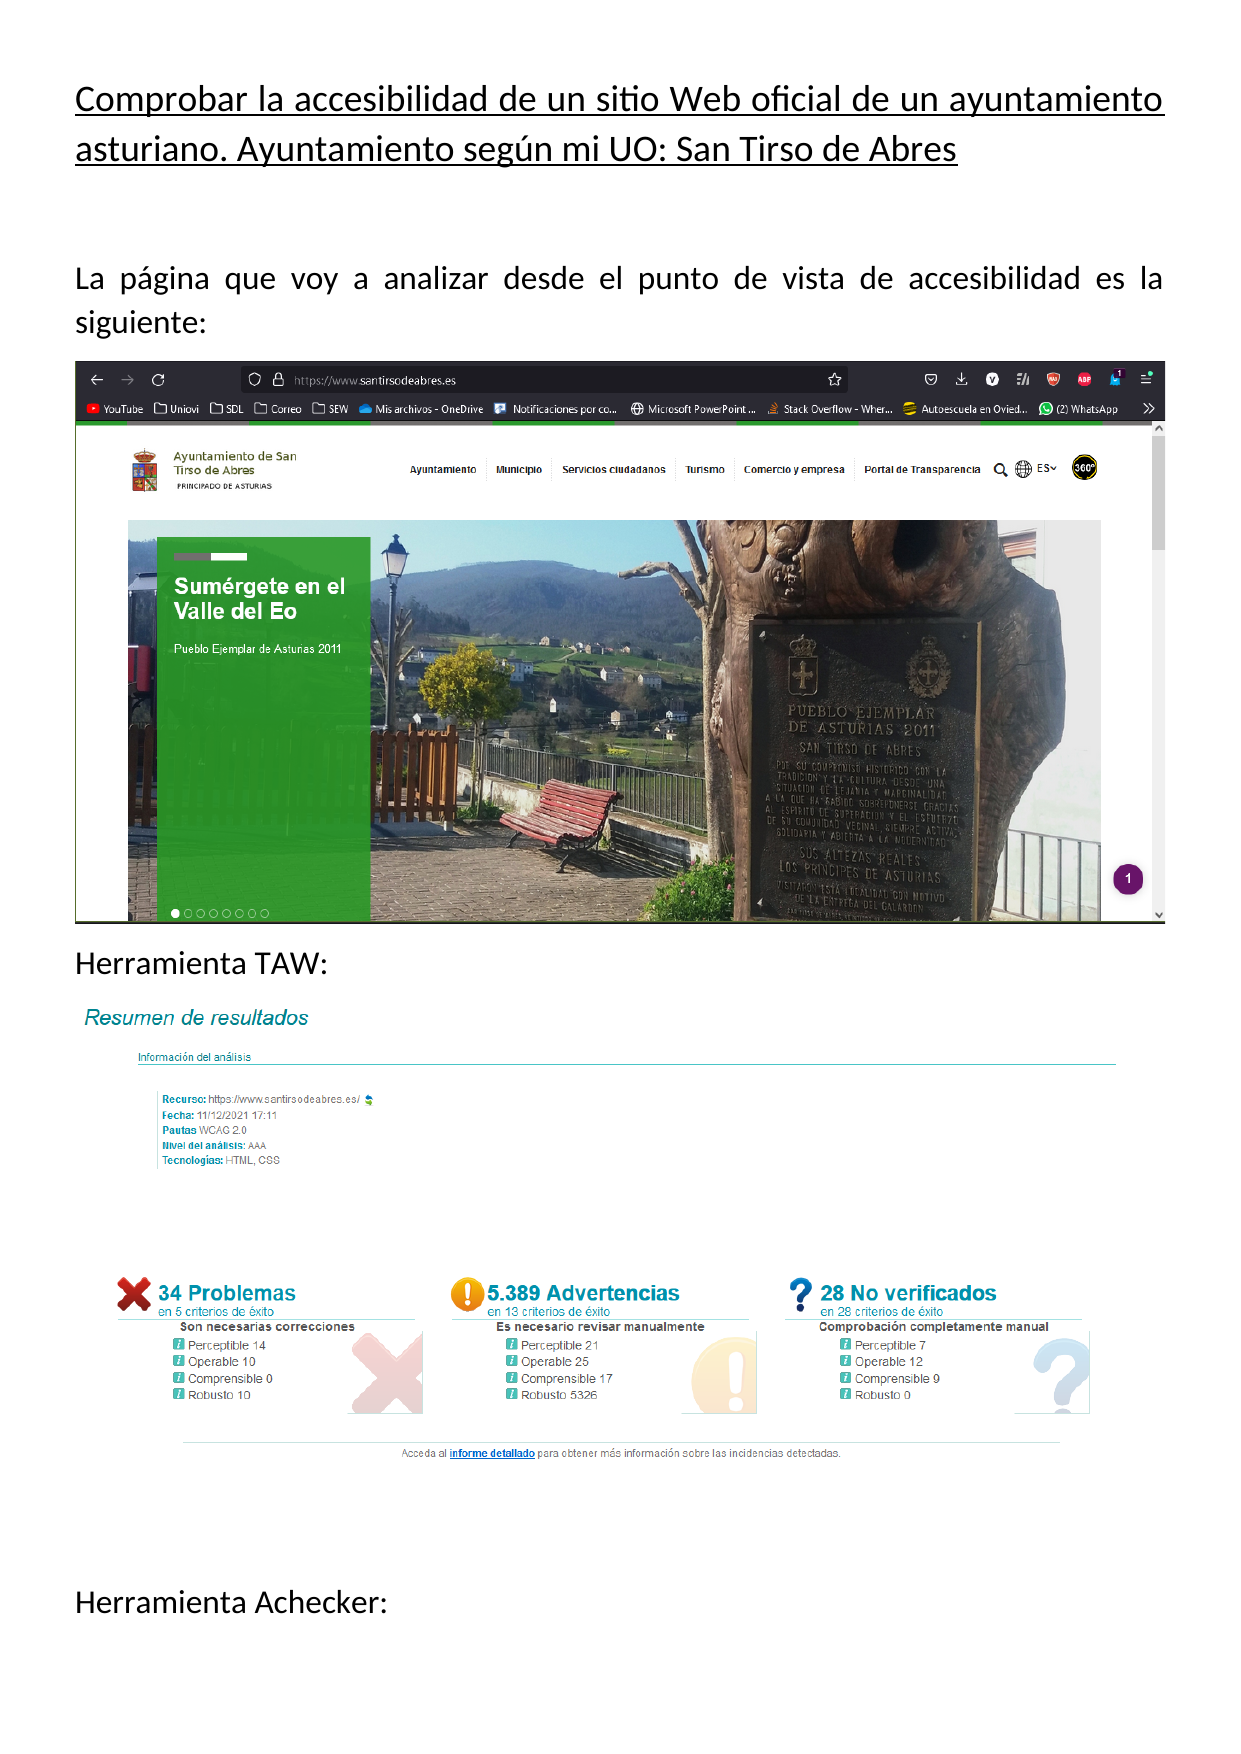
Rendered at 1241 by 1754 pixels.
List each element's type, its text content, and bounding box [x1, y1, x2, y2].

text Comprobar la accesibilidad de un sitio Web oficial de un ayuntamiento asturiano. Ayuntamiento según mi UO: San Tirso de Abres [75, 116, 1165, 170]
text Comprobar la accesibilidad de un sitio Web oficial de un ayuntamiento asturiano. Ayuntamiento según mi UO: San Tirso de Abres [75, 75, 1165, 114]
text Herramienta TAW: [75, 942, 1165, 983]
text La página que voy a analizar desde el punto de vista de accesibilidad es la siguiente: [75, 257, 1165, 341]
picture [75, 361, 1166, 924]
picture [75, 1002, 1166, 1563]
text Herramienta Achecker: [75, 1582, 1165, 1622]
